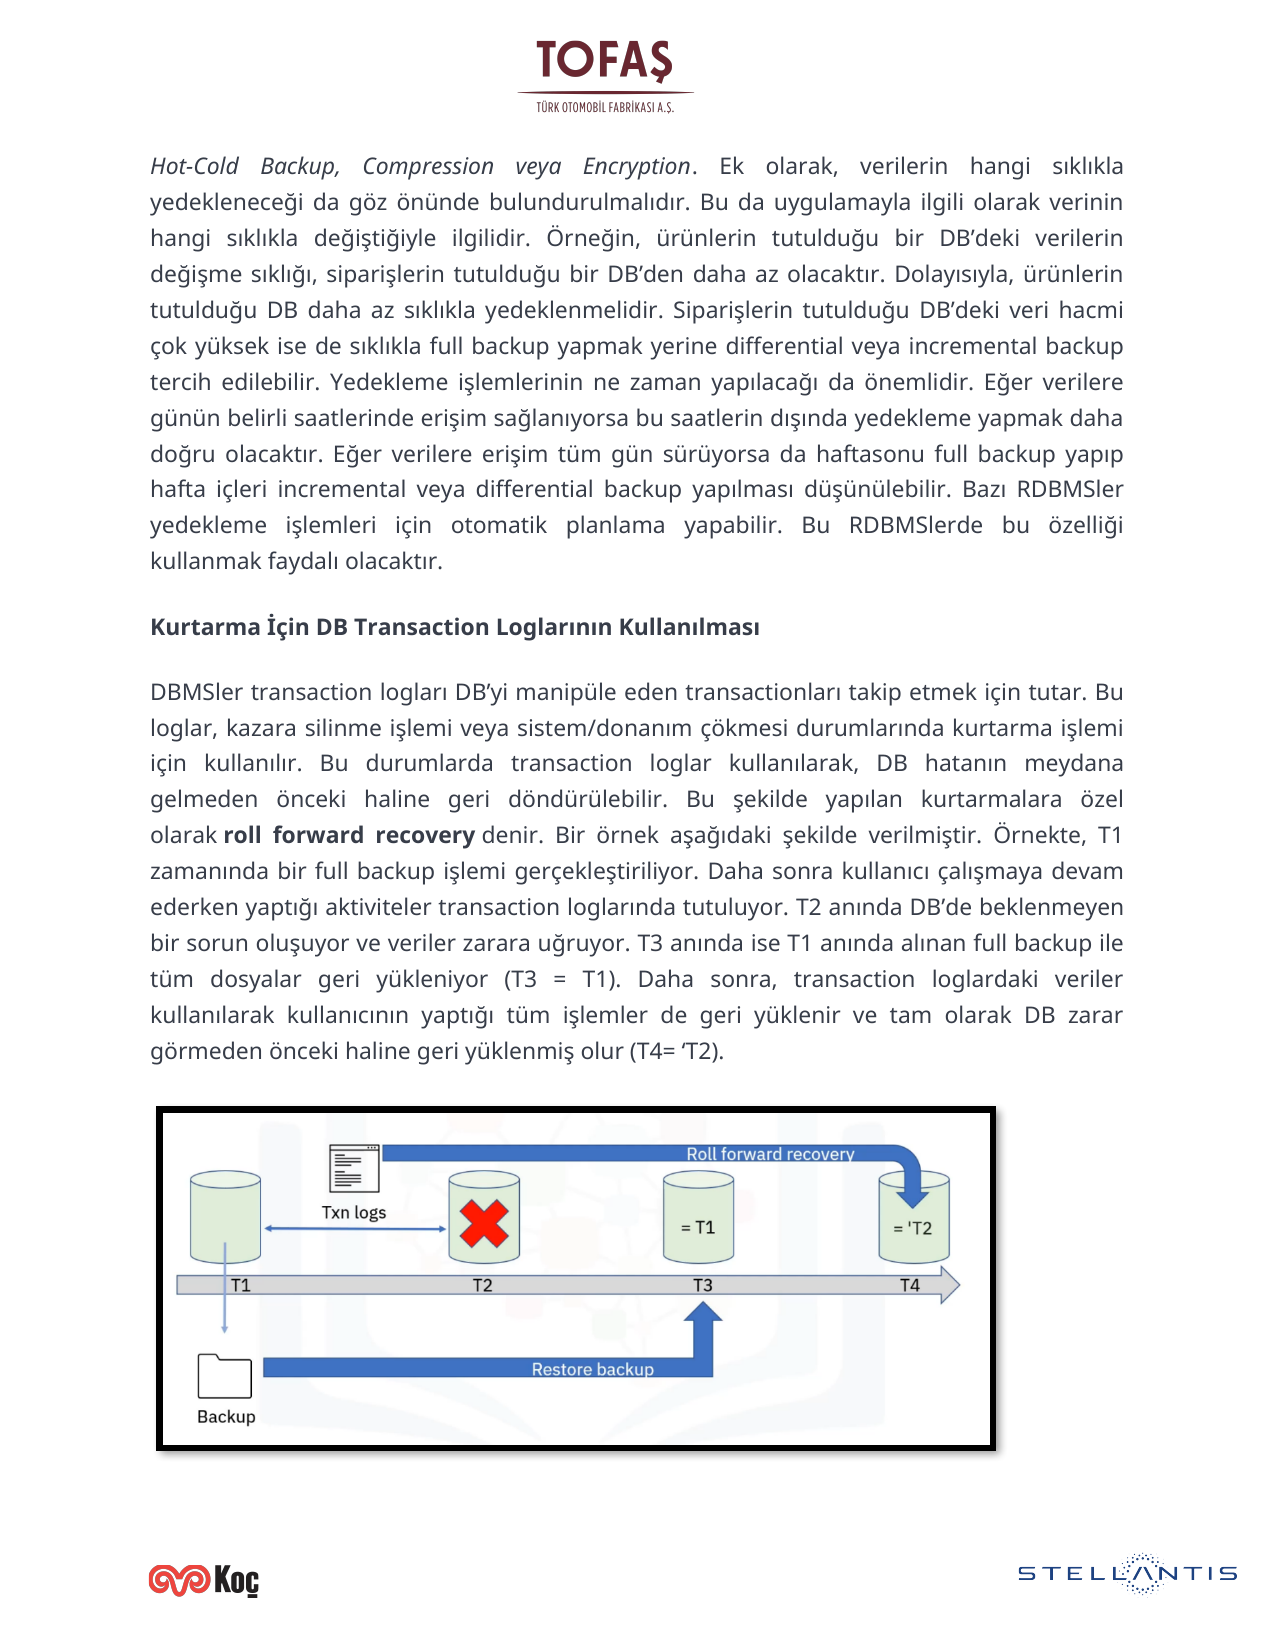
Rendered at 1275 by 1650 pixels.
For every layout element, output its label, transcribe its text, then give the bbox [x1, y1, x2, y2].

picture [511, 35, 698, 119]
picture [148, 1565, 259, 1598]
text DBMSler transaction logları DB’yi manipüle eden transactionları takip etmek için tutar. Bu loglar, kazara silinme işlemi veya sistem/donanım çökmesi durumlarında kurtarma işlemi için kullanılır. Bu durumlarda transaction loglar kullanılarak, DB hatanın meydana gelmeden önceki haline geri döndürülebilir. Bu şekilde yapılan kurtarmalara özel olarak roll forward recovery denir. Bir örnek aşağıdaki şekilde verilmiştir. Örnekte, T1 zamanında bir full backup işlemi gerçekleştiriliyor. Daha sonra kullanıcı çalışmaya devam ederken yaptığı aktiviteler transaction loglarında tutuluyor. T2 anında DB’de beklenmeyen bir sorun oluşuyor ve veriler zarara uğruyor. T3 anında ise T1 anında alınan full backup ile tüm dosyalar geri yükleniyor (T3 = T1). Daha sonra, transaction loglardaki veriler kullanılarak kullanıcının yaptığı tüm işlemler de geri yüklenir ve tam olarak DB zarar görmeden önceki haline geri yüklenmiş olur (T4= ‘T2). [150, 676, 1125, 1066]
text Kurtarma İçin DB Transaction Loglarının Kullanılması [150, 610, 1125, 642]
picture [1018, 1551, 1237, 1598]
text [150, 150, 1125, 577]
picture [163, 1113, 990, 1445]
